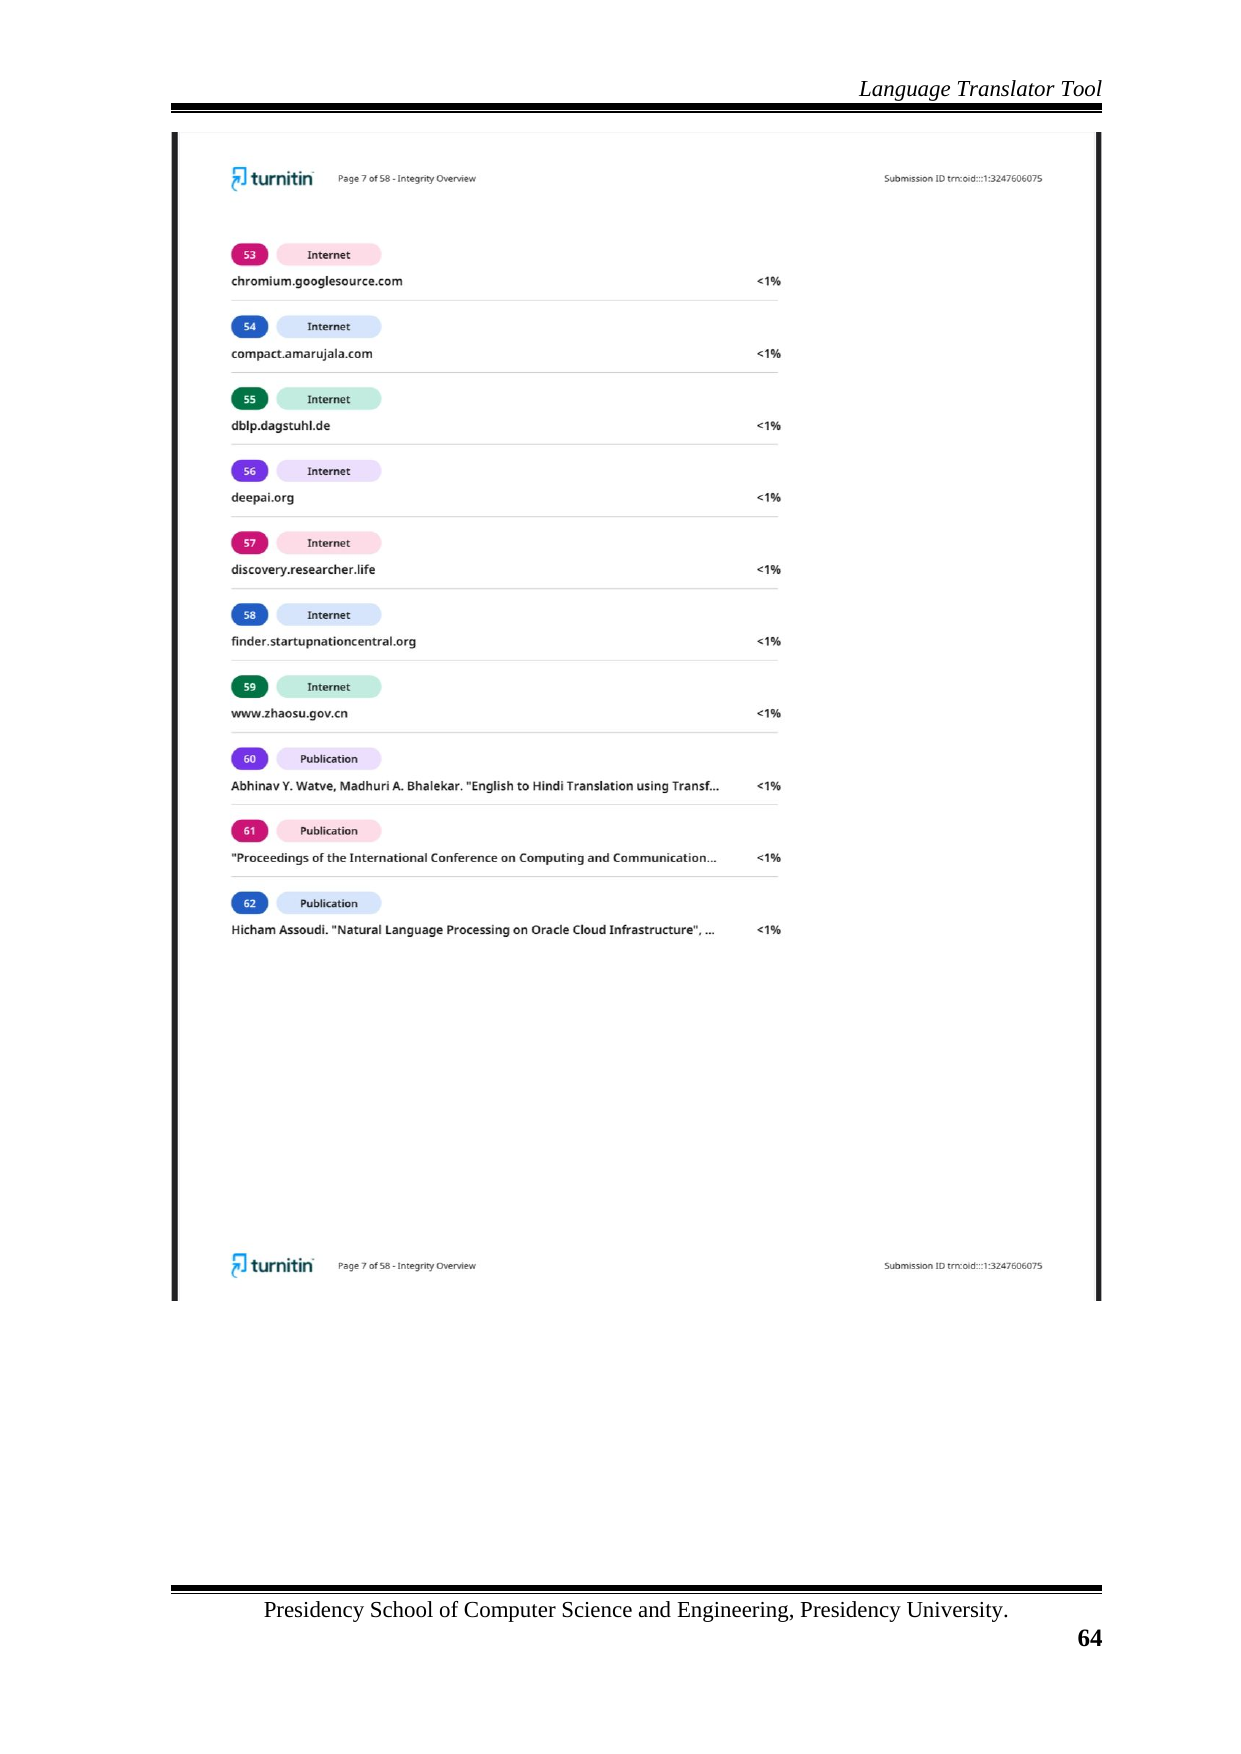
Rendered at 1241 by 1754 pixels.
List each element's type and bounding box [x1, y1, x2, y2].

picture [171, 132, 1102, 1301]
